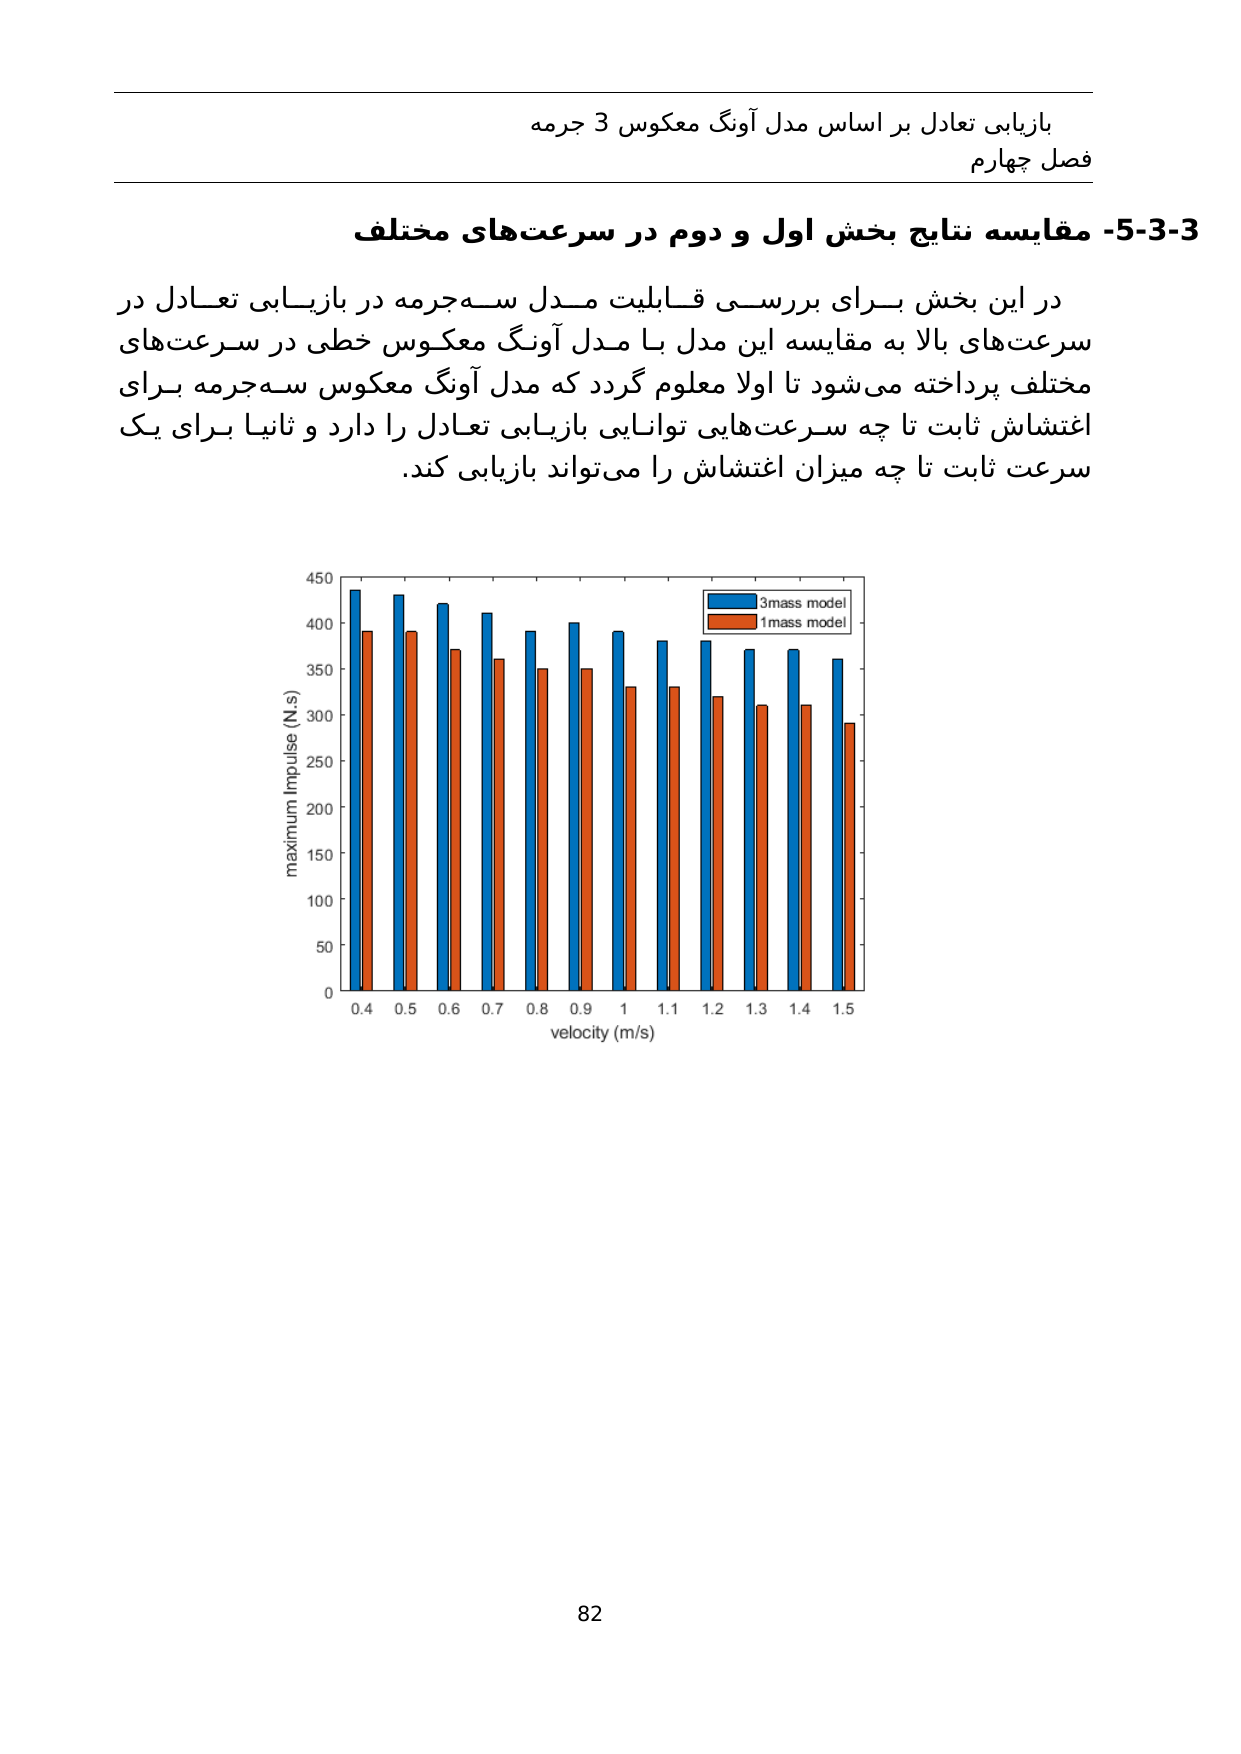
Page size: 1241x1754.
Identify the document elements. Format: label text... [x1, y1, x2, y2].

picture [252, 539, 929, 1047]
subtitle مقایسه نتایج بخش اول و دوم در سرعت‌های مختلف [118, 214, 1092, 248]
text در این بخش برای بررسی قابلیت مدل سه‌جرمه در بازیابی تعادل در سرعت‌های بالا به مقایسه این مدل با مدل آونگ معکوس خطی در سرعت‌های مختلف پرداخته می‌شود تا اولا معلوم گردد که مدل آونگ معکوس سه‌جرمه برای اغتشاش ثابت تا چه سرعت‌هایی توانایی بازیابی تعادل را دارد و ثانیا برای یک سرعت ثابت تا چه میزان اغتشاش را می‌تواند بازیابی کند. [118, 281, 1092, 485]
